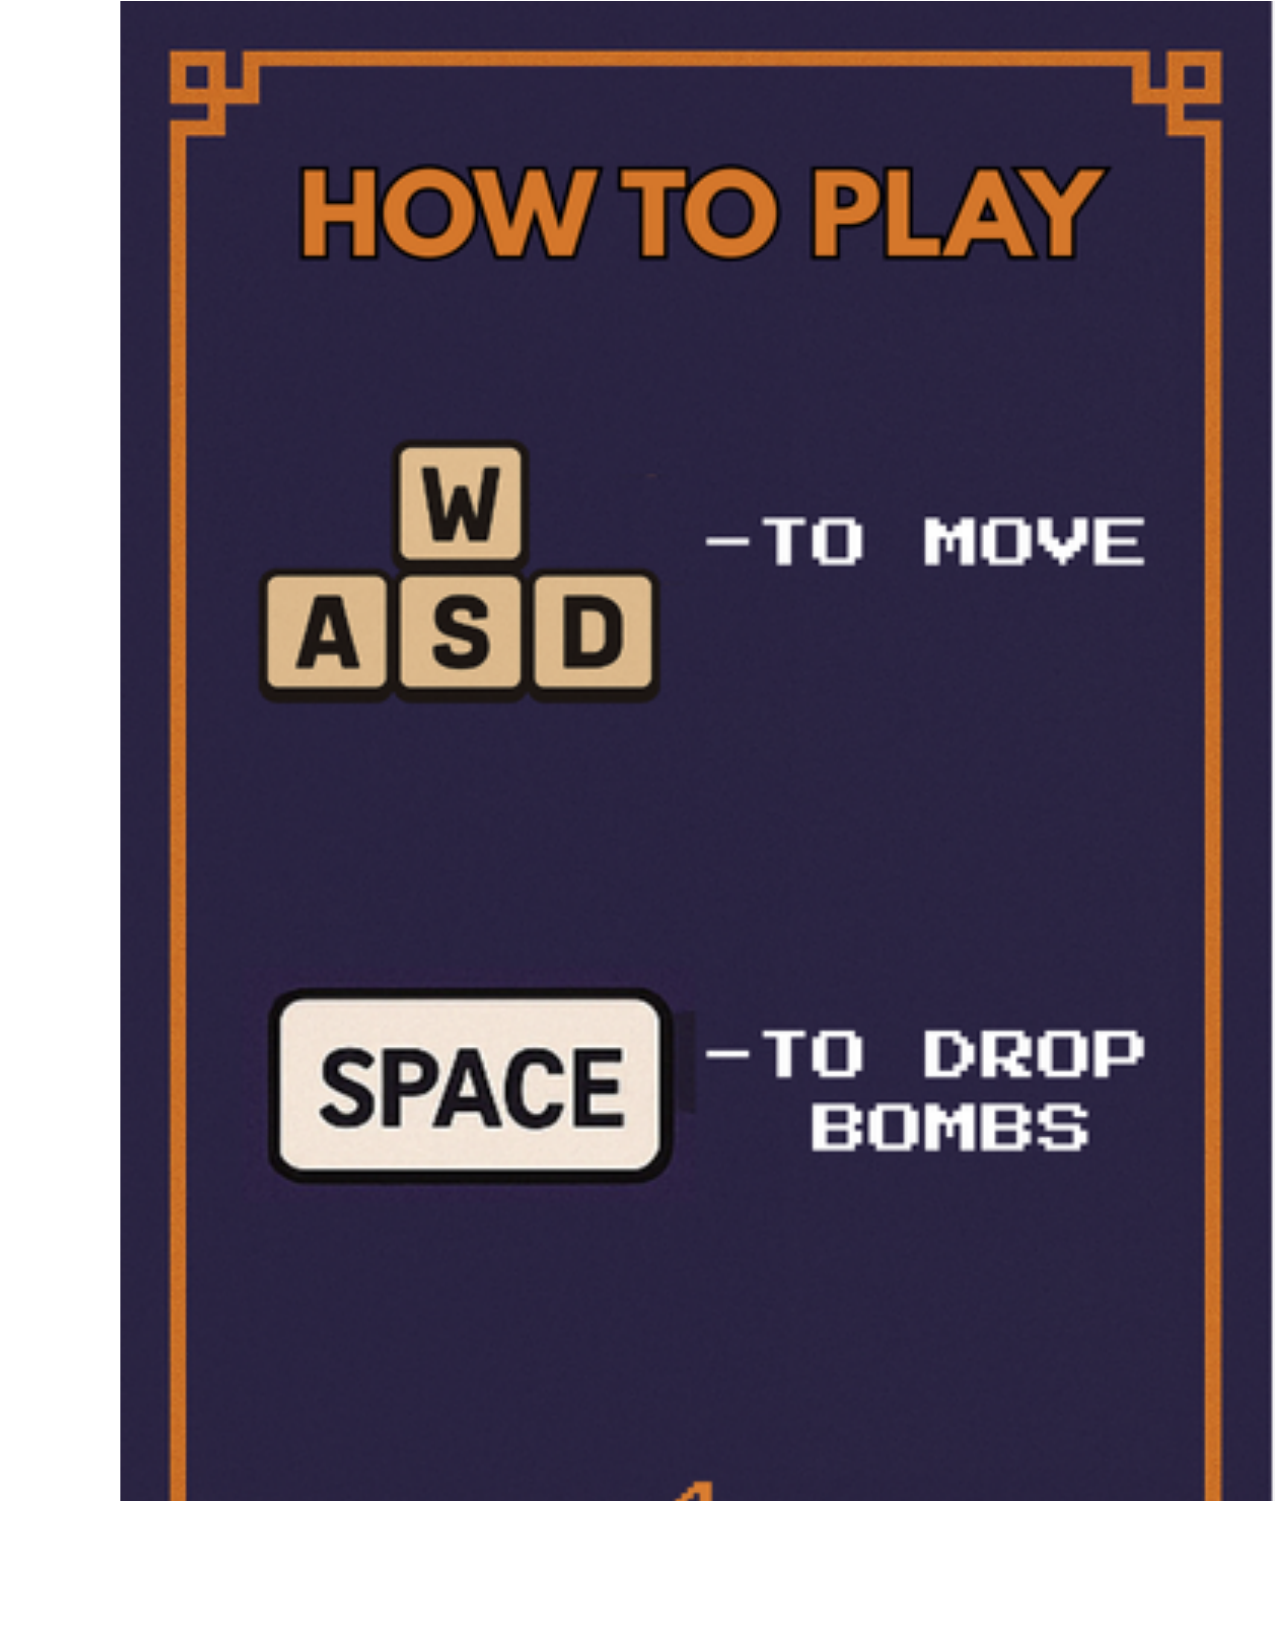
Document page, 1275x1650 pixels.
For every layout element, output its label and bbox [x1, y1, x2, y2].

picture [120, 1, 1275, 1501]
